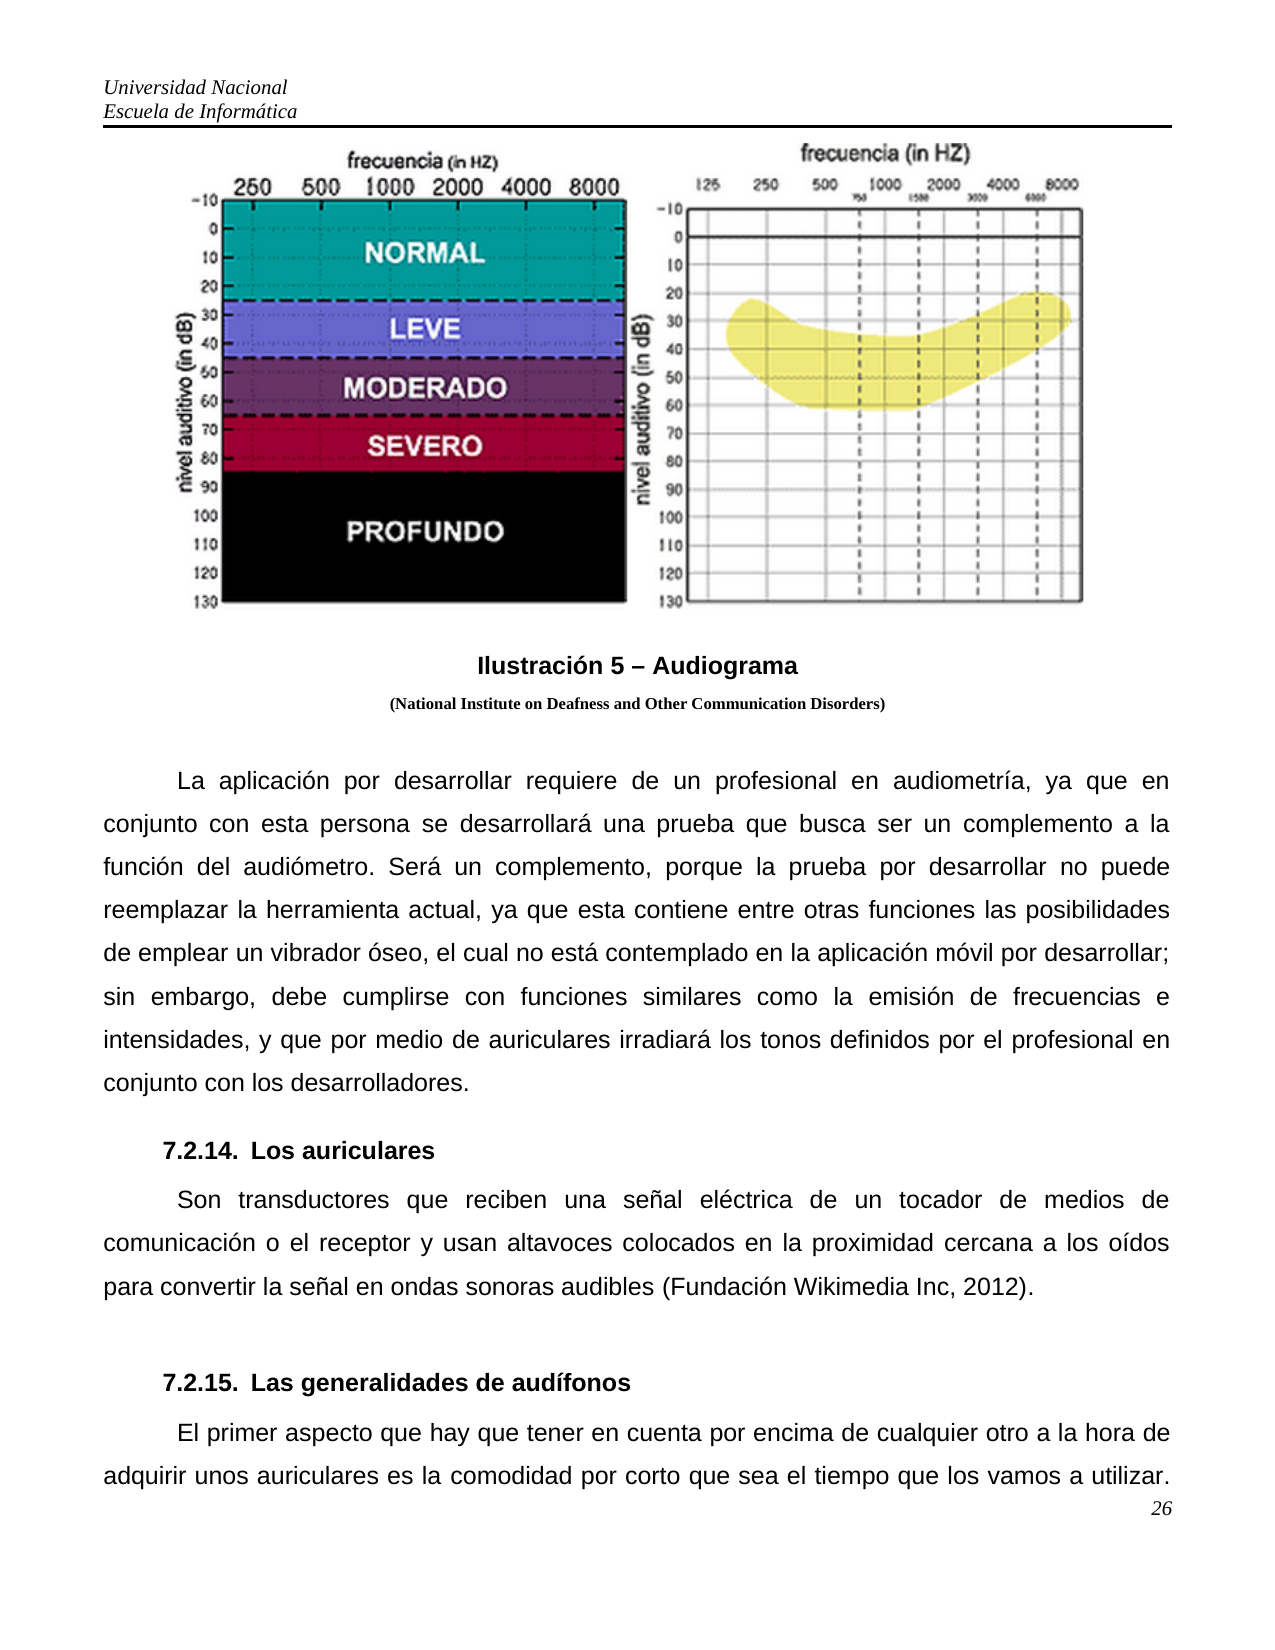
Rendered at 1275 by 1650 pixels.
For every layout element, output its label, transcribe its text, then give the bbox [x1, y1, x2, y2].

picture [161, 143, 1115, 626]
text Son transductores que reciben una señal eléctrica de un tocador de medios de comunicación o el receptor y usan altavoces colocados en la proximidad cercana a los oídos para convertir la señal en ondas sonoras audibles . [103, 1185, 1172, 1300]
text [103, 1418, 1172, 1489]
text Ilustración 5 – Audiograma [103, 651, 1172, 679]
text Los auriculares [162, 1136, 1172, 1164]
text La aplicación por desarrollar requiere de un profesional en audiometría, ya que en conjunto con esta persona se desarrollará una prueba que busca ser un complemento a la función del audiómetro. Será un complemento, porque la prueba por desarrollar no puede reemplazar la herramienta actual, ya que esta contiene entre otras funciones las posibilidades de emplear un vibrador óseo, el cual no está contemplado en la aplicación móvil por desarrollar; sin embargo, debe cumplirse con funciones similares como la emisión de frecuencias e intensidades, y que por medio de auriculares irradiará los tonos definidos por el profesional en conjunto con los desarrolladores. [103, 766, 1172, 1096]
text Las generalidades de audífonos [162, 1368, 1172, 1397]
